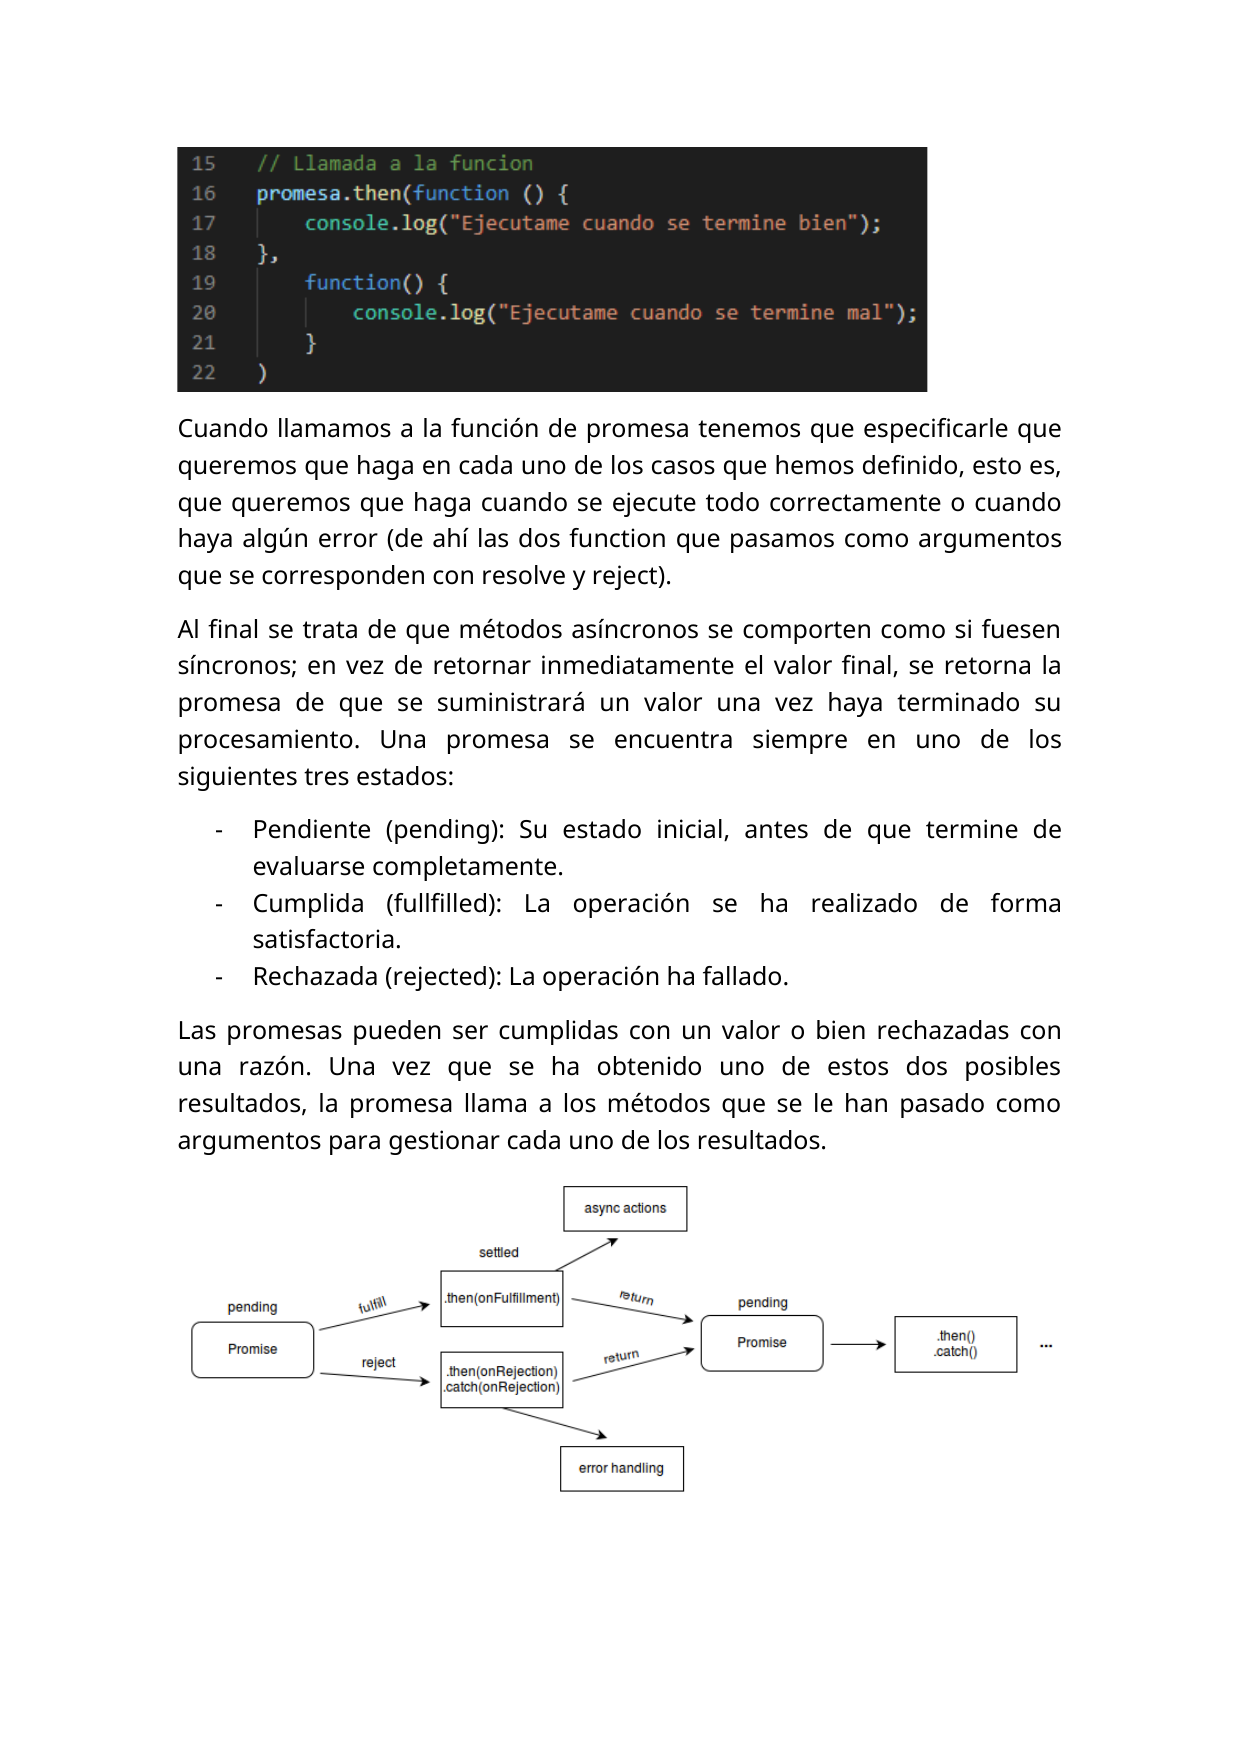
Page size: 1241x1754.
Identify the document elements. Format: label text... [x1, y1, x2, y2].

list Pendiente (pending): Su estado inicial, antes de que termine de evaluarse completamente. [215, 812, 1063, 883]
text Cuando llamamos a la función de promesa tenemos que especificarle que queremos que haga en cada uno de los casos que hemos definido, esto es, que queremos que haga cuando se ejecute todo correctamente o cuando haya algún error (de ahí las dos function que pasamos como argumentos que se corresponden con resolve y reject). [177, 411, 1063, 592]
list Rechazada (rejected): La operación ha fallado. [215, 959, 1063, 993]
text Las promesas pueden ser cumplidas con un valor o bien rechazadas con una razón. Una vez que se ha obtenido uno de estos dos posibles resultados, la promesa llama a los métodos que se le han pasado como argumentos para gestionar cada uno de los resultados. [177, 1012, 1063, 1157]
list Cumplida (fullfilled): La operación se ha realizado de forma satisfactoria. [215, 885, 1063, 956]
text Al final se trata de que métodos asíncronos se comporten como si fuesen síncronos; en vez de retornar inmediatamente el valor final, se retorna la promesa de que se suministrará un valor una vez haya terminado su procesamiento. Una promesa se encuentra siempre en uno de los siguientes tres estados: [177, 611, 1063, 792]
picture [177, 1176, 1063, 1505]
picture [177, 147, 928, 392]
